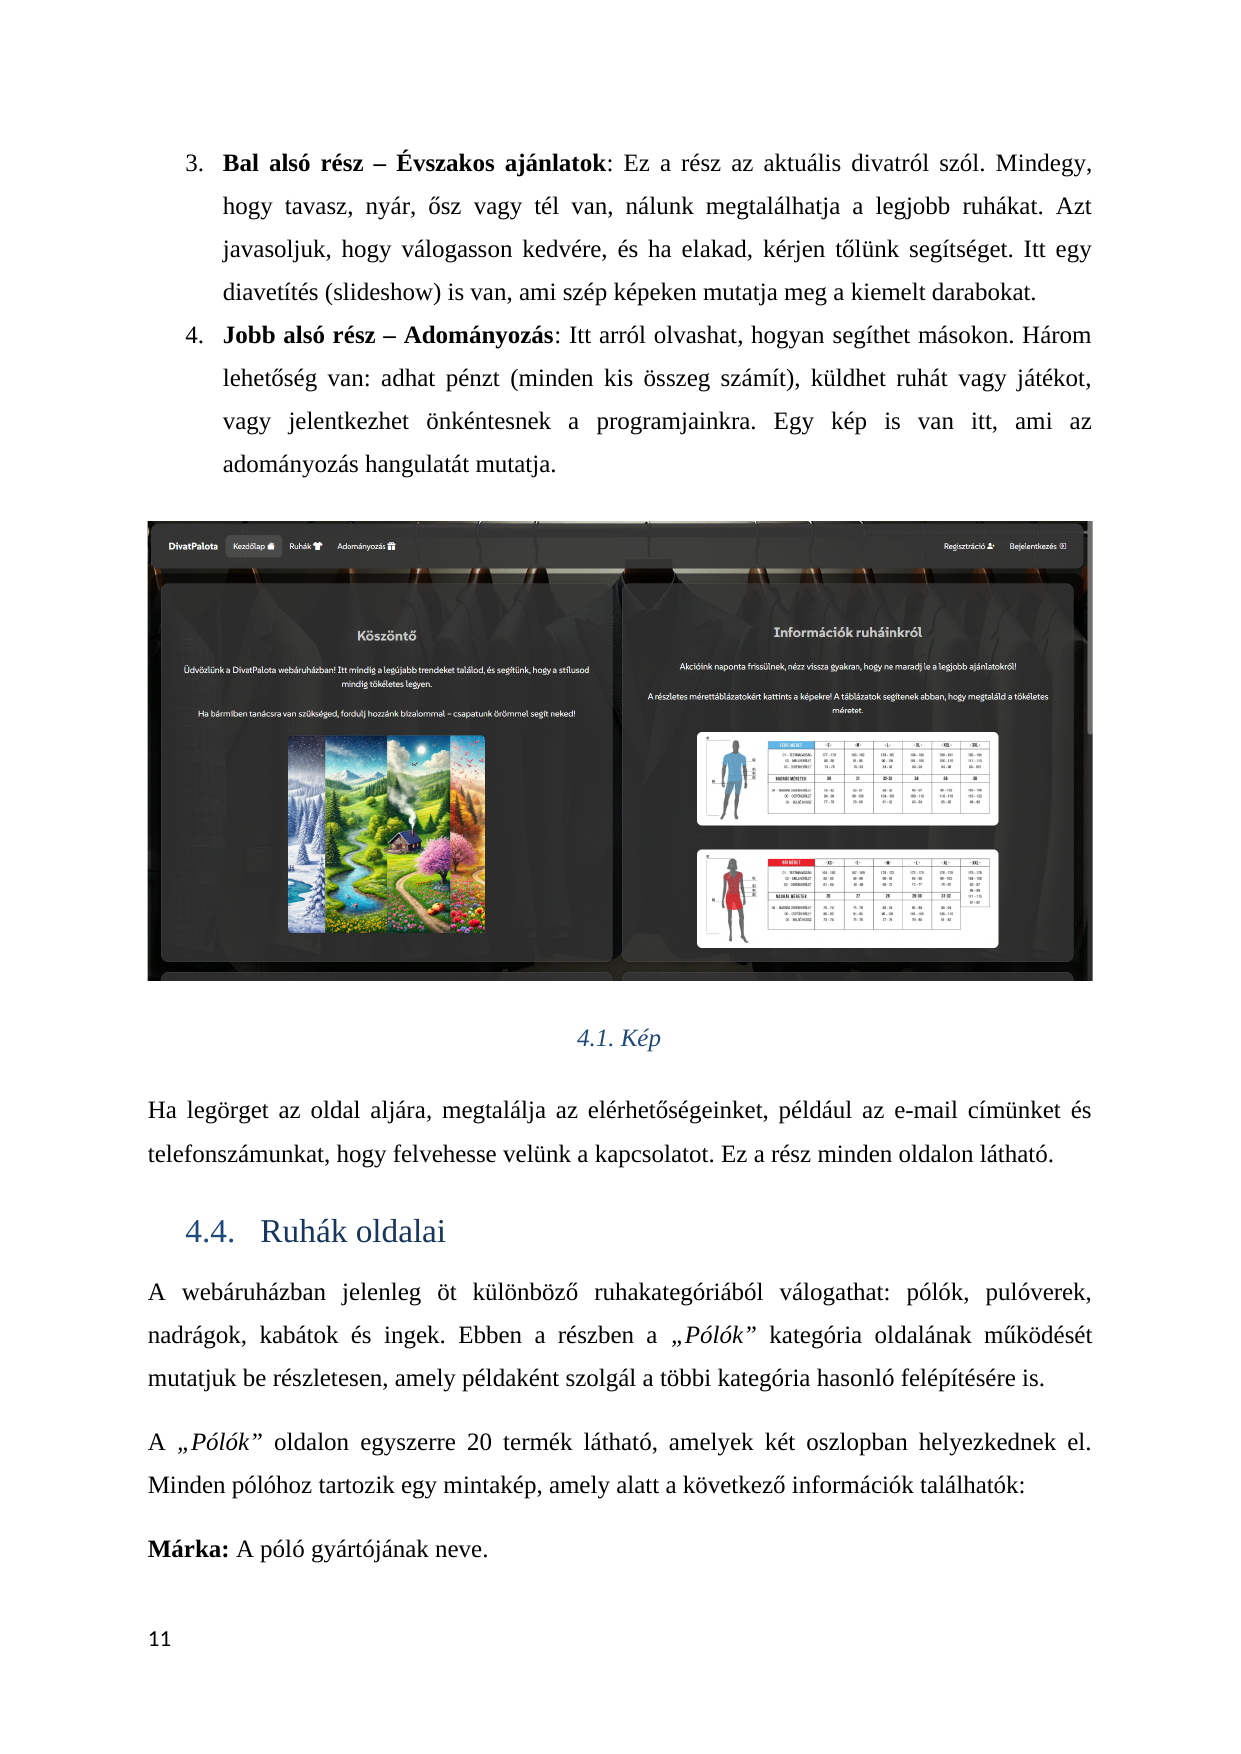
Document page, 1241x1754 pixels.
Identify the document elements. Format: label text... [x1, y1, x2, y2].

picture [147, 521, 1093, 981]
text Ha legörget az oldal aljára, megtalálja az elérhetőségeinket, például az e-mail címünket és telefonszámunkat, hogy felvehesse velünk a kapcsolatot. Ez a rész minden oldalon látható. [148, 1096, 1093, 1167]
list Jobb alsó rész – Adományozás: Itt arról olvashat, hogyan segíthet másokon. Három lehetőség van: adhat pénzt (minden kis összeg számít), küldhet ruhát vagy játékot, vagy jelentkezhet önkéntesnek a programjainkra. Egy kép is van itt, ami az adományozás hangulatát mutatja. [185, 320, 1093, 478]
text A „Pólók” oldalon egyszerre 20 termék látható, amelyek két oszlopban helyezkednek el. Minden pólóhoz tartozik egy mintakép, amely alatt a következő információk találhatók: [148, 1427, 1093, 1499]
subtitle Ruhák oldalai [185, 1211, 1093, 1249]
text A webáruházban jelenleg öt különböző ruhakategóriából válogathat: pólók, pulóverek, nadrágok, kabátok és ingek. Ebben a részben a „Pólók” kategória oldalának működését mutatjuk be részletesen, amely példaként szolgál a többi kategória hasonló felépítésére is. [148, 1277, 1093, 1392]
list Bal alsó rész – Évszakos ajánlatok: Ez a rész az aktuális divatról szól. Mindegy, hogy tavasz, nyár, ősz vagy tél van, nálunk megtalálhatja a legjobb ruhákat. Azt javasoljuk, hogy válogasson kedvére, és ha elakad, kérjen tőlünk segítséget. Itt egy diavetítés (slideshow) is van, ami szép képeken mutatja meg a kiemelt darabokat. [185, 148, 1093, 306]
text 4.1. Kép [148, 1023, 1093, 1052]
text Márka: A póló gyártójának neve. [148, 1534, 1093, 1563]
